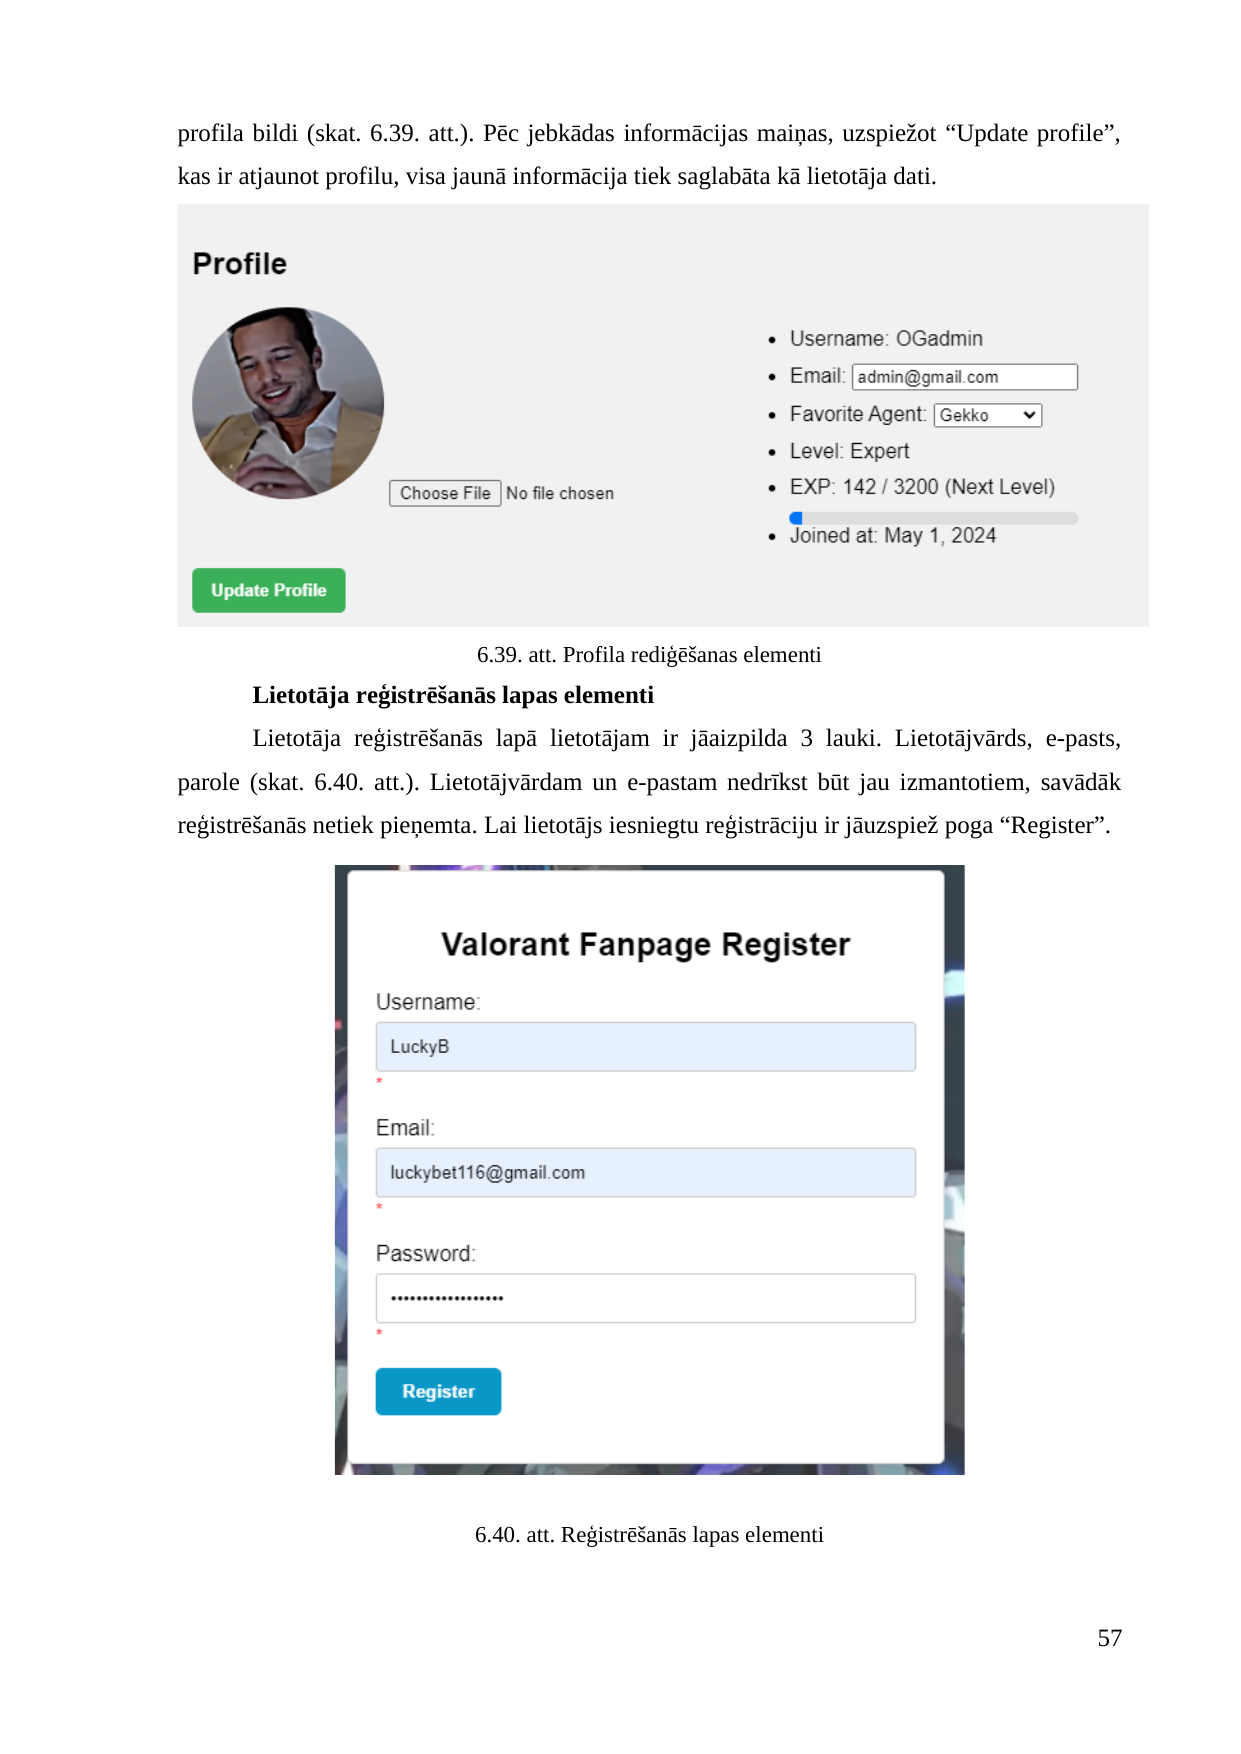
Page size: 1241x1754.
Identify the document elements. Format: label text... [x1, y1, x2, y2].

picture [177, 204, 1150, 627]
text Lietotāja reģistrēšanās lapas elementi [177, 680, 1122, 709]
picture [334, 865, 965, 1475]
text 6.39. att. Profila rediģēšanas elementi [177, 641, 1122, 667]
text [177, 118, 1122, 190]
text Lietotāja reģistrēšanās lapā lietotājam ir jāaizpilda 3 lauki. Lietotājvārds, e-pasts, parole (skat. 6.40. att.). Lietotājvārdam un e-pastam nedrīkst būt jau izmantotiem, savādāk reģistrēšanās netiek pieņemta. Lai lietotājs iesniegtu reģistrāciju ir jāuzspiež poga “Register”. [177, 723, 1122, 838]
